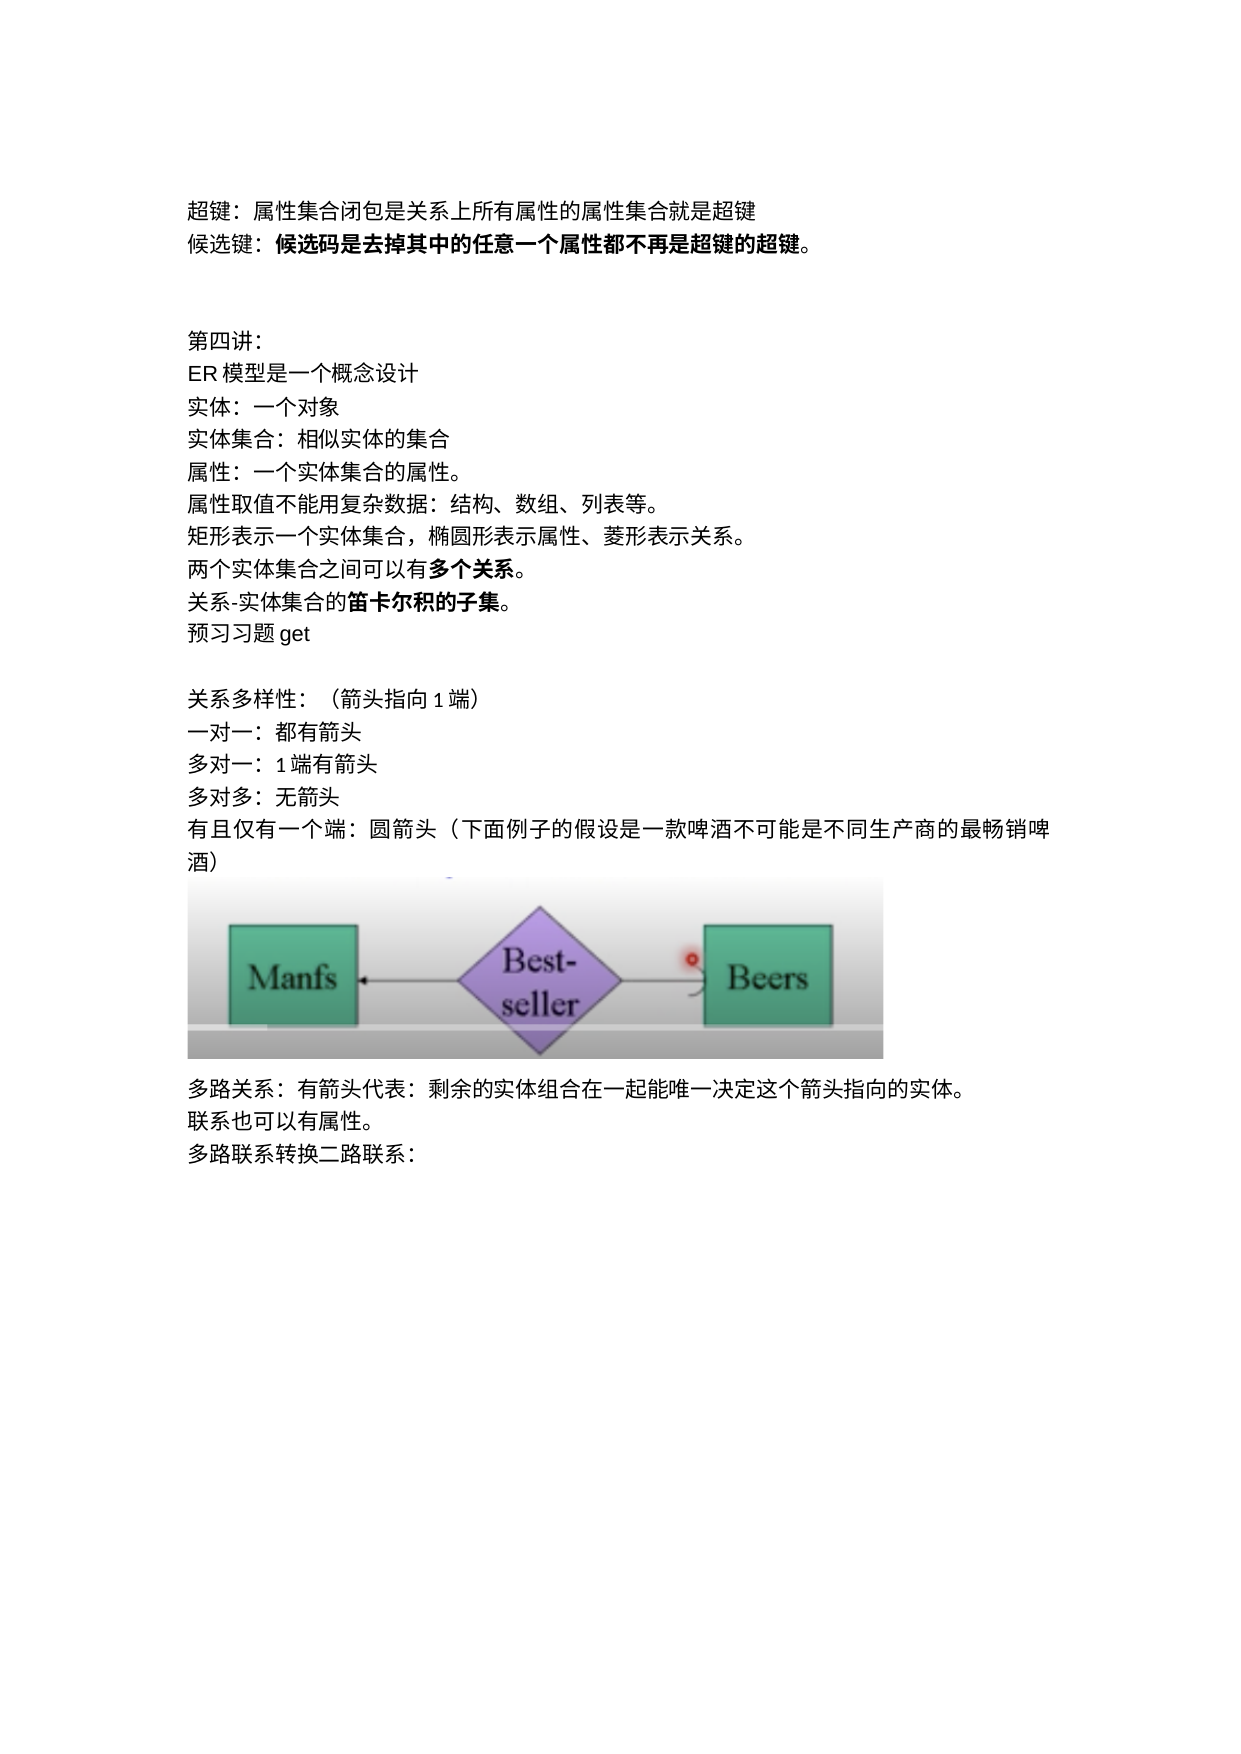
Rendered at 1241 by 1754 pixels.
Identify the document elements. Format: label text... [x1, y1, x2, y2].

text 实体集合：相似实体的集合 [187, 422, 1053, 454]
text 关系-实体集合的笛卡尔积的子集。 [187, 584, 1053, 617]
text 超键：属性集合闭包是关系上所有属性的属性集合就是超键 [187, 194, 1053, 227]
text 实体：一个对象 [187, 389, 1053, 422]
text 两个实体集合之间可以有多个关系。 [187, 552, 1053, 584]
text 候选键：候选码是去掉其中的任意一个属性都不再是超键的超键。 [187, 227, 1053, 259]
text 多对多：无箭头 [187, 779, 1053, 812]
text 属性：一个实体集合的属性。 [187, 454, 1053, 487]
text 多路联系转换二路联系： [187, 1137, 1053, 1169]
text 矩形表示一个实体集合，椭圆形表示属性、菱形表示关系。 [187, 519, 1053, 552]
text 多路关系：有箭头代表：剩余的实体组合在一起能唯一决定这个箭头指向的实体。 [187, 1072, 1053, 1104]
text 有且仅有一个端：圆箭头（下面例子的假设是一款啤酒不可能是不同生产商的最畅销啤酒） [187, 812, 1053, 877]
picture [187, 877, 884, 1059]
list ER模型是一个概念设计 [187, 357, 1053, 389]
text 关系多样性：（箭头指向1端） [187, 682, 1053, 714]
text 多对一：1端有箭头 [187, 747, 1053, 779]
list 第四讲： [187, 324, 1053, 357]
text 属性取值不能用复杂数据：结构、数组、列表等。 [187, 487, 1053, 519]
text 联系也可以有属性。 [187, 1104, 1053, 1137]
text 一对一：都有箭头 [187, 714, 1053, 747]
list 预习习题get [187, 617, 1053, 649]
